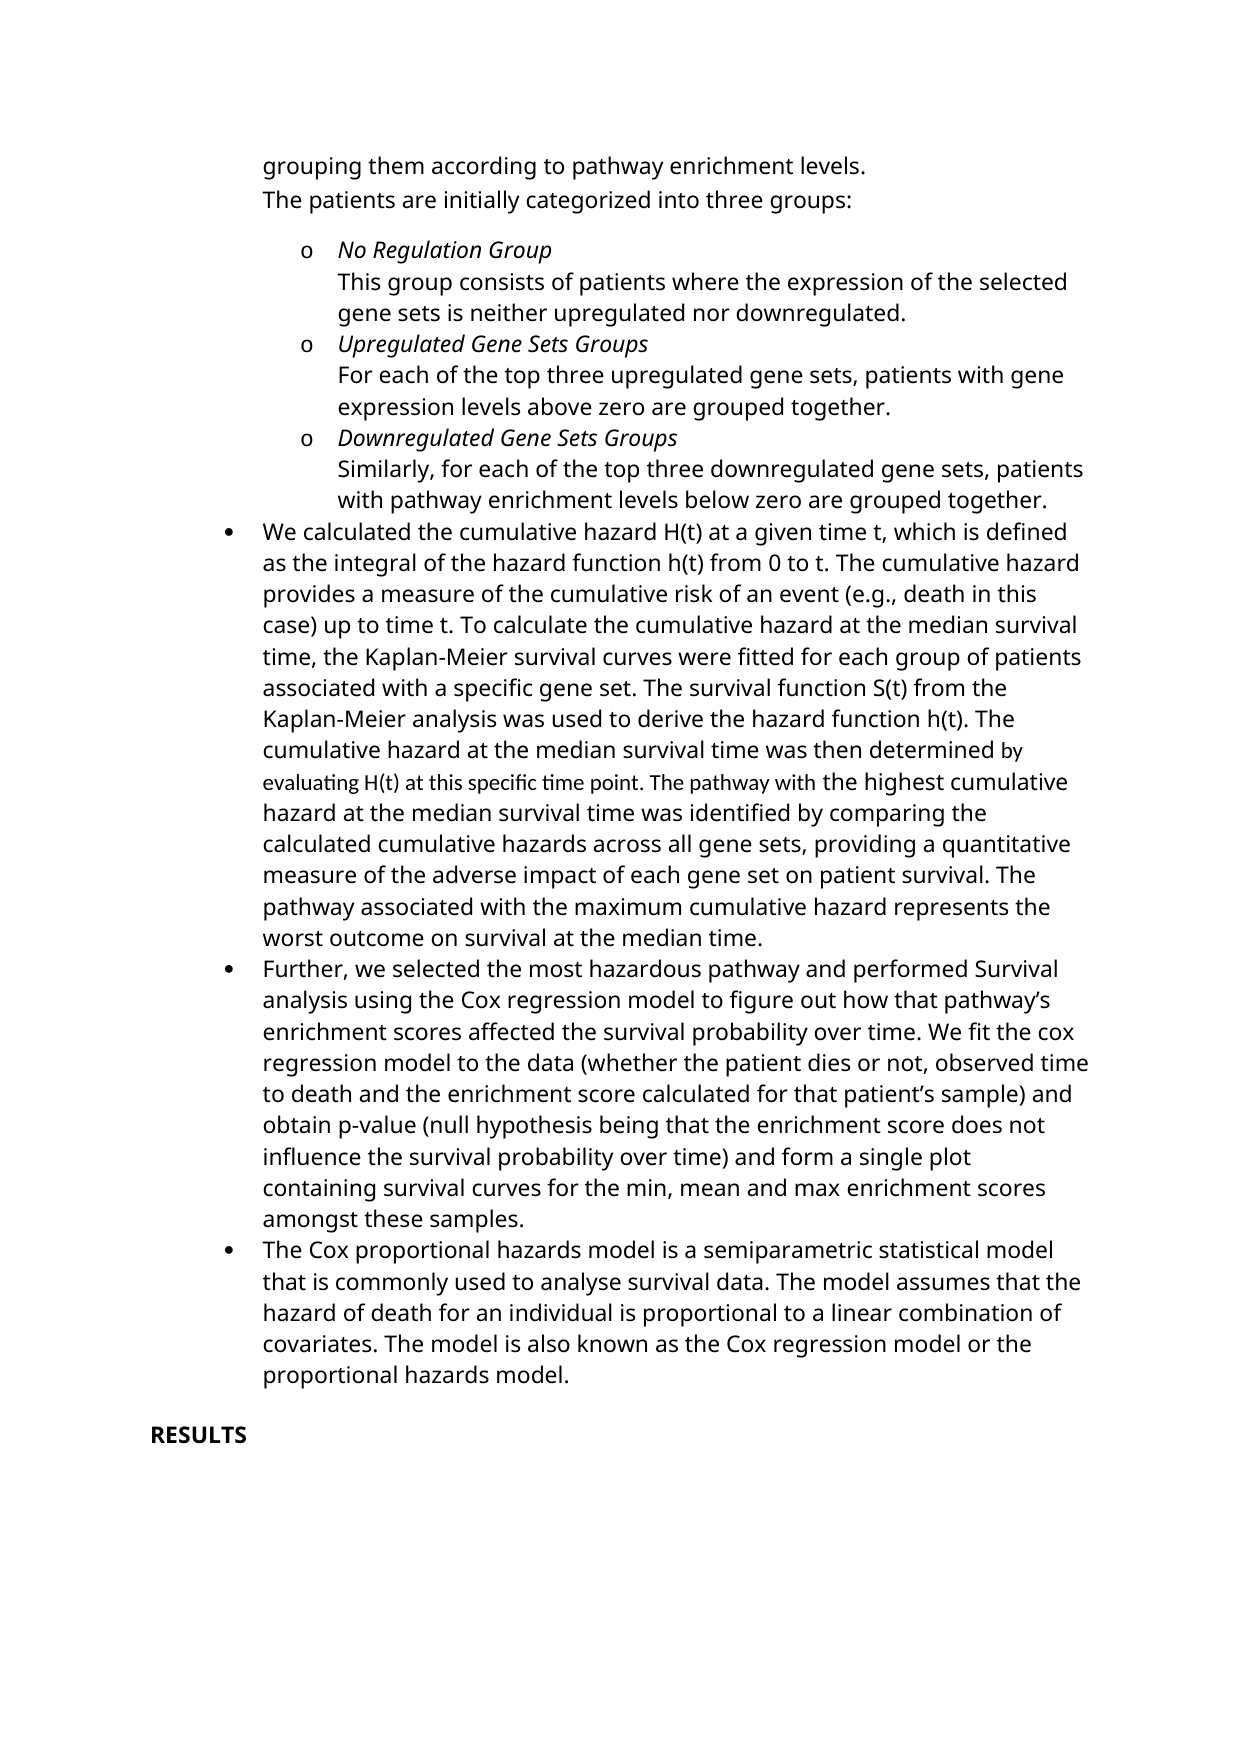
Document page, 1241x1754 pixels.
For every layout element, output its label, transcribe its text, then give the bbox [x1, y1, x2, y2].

list Downregulated Gene Sets Groups Similarly, for each of the top three downregulated gene sets, patients with pathway enrichment levels below zero are grouped together. [300, 422, 1090, 516]
list We calculated the cumulative hazard H(t) at a given time t, which is defined as the integral of the hazard function h(t) from 0 to t. The cumulative hazard provides a measure of the cumulative risk of an event (e.g., death in this case) up to time t. To calculate the cumulative hazard at the median survival time, the Kaplan-Meier survival curves were fitted for each group of patients associated with a specific gene set. The survival function S(t) from the Kaplan-Meier analysis was used to derive the hazard function h(t). The cumulative hazard at the median survival time was then determined by evaluating H(t) at this specific time point. The pathway with the highest cumulative hazard at the median survival time was identified by comparing the calculated cumulative hazards across all gene sets, providing a quantitative measure of the adverse impact of each gene set on patient survival. The pathway associated with the maximum cumulative hazard represents the worst outcome on survival at the median time. [225, 516, 1090, 953]
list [225, 150, 1090, 215]
list Further, we selected the most hazardous pathway and performed Survival analysis using the Cox regression model to figure out how that pathway’s enrichment scores affected the survival probability over time. We fit the cox regression model to the data (whether the patient dies or not, observed time to death and the enrichment score calculated for that patient’s sample) and obtain p-value (null hypothesis being that the enrichment score does not influence the survival probability over time) and form a single plot containing survival curves for the min, mean and max enrichment scores amongst these samples. [225, 953, 1090, 1234]
list No Regulation Group This group consists of patients where the expression of the selected gene sets is neither upregulated nor downregulated. [300, 234, 1090, 328]
text RESULTS [150, 1419, 1090, 1451]
list The Cox proportional hazards model is a semiparametric statistical model that is commonly used to analyse survival data. The model assumes that the hazard of death for an individual is proportional to a linear combination of covariates. The model is also known as the Cox regression model or the proportional hazards model. [225, 1234, 1090, 1419]
list Upregulated Gene Sets Groups For each of the top three upregulated gene sets, patients with gene expression levels above zero are grouped together. [300, 328, 1090, 422]
